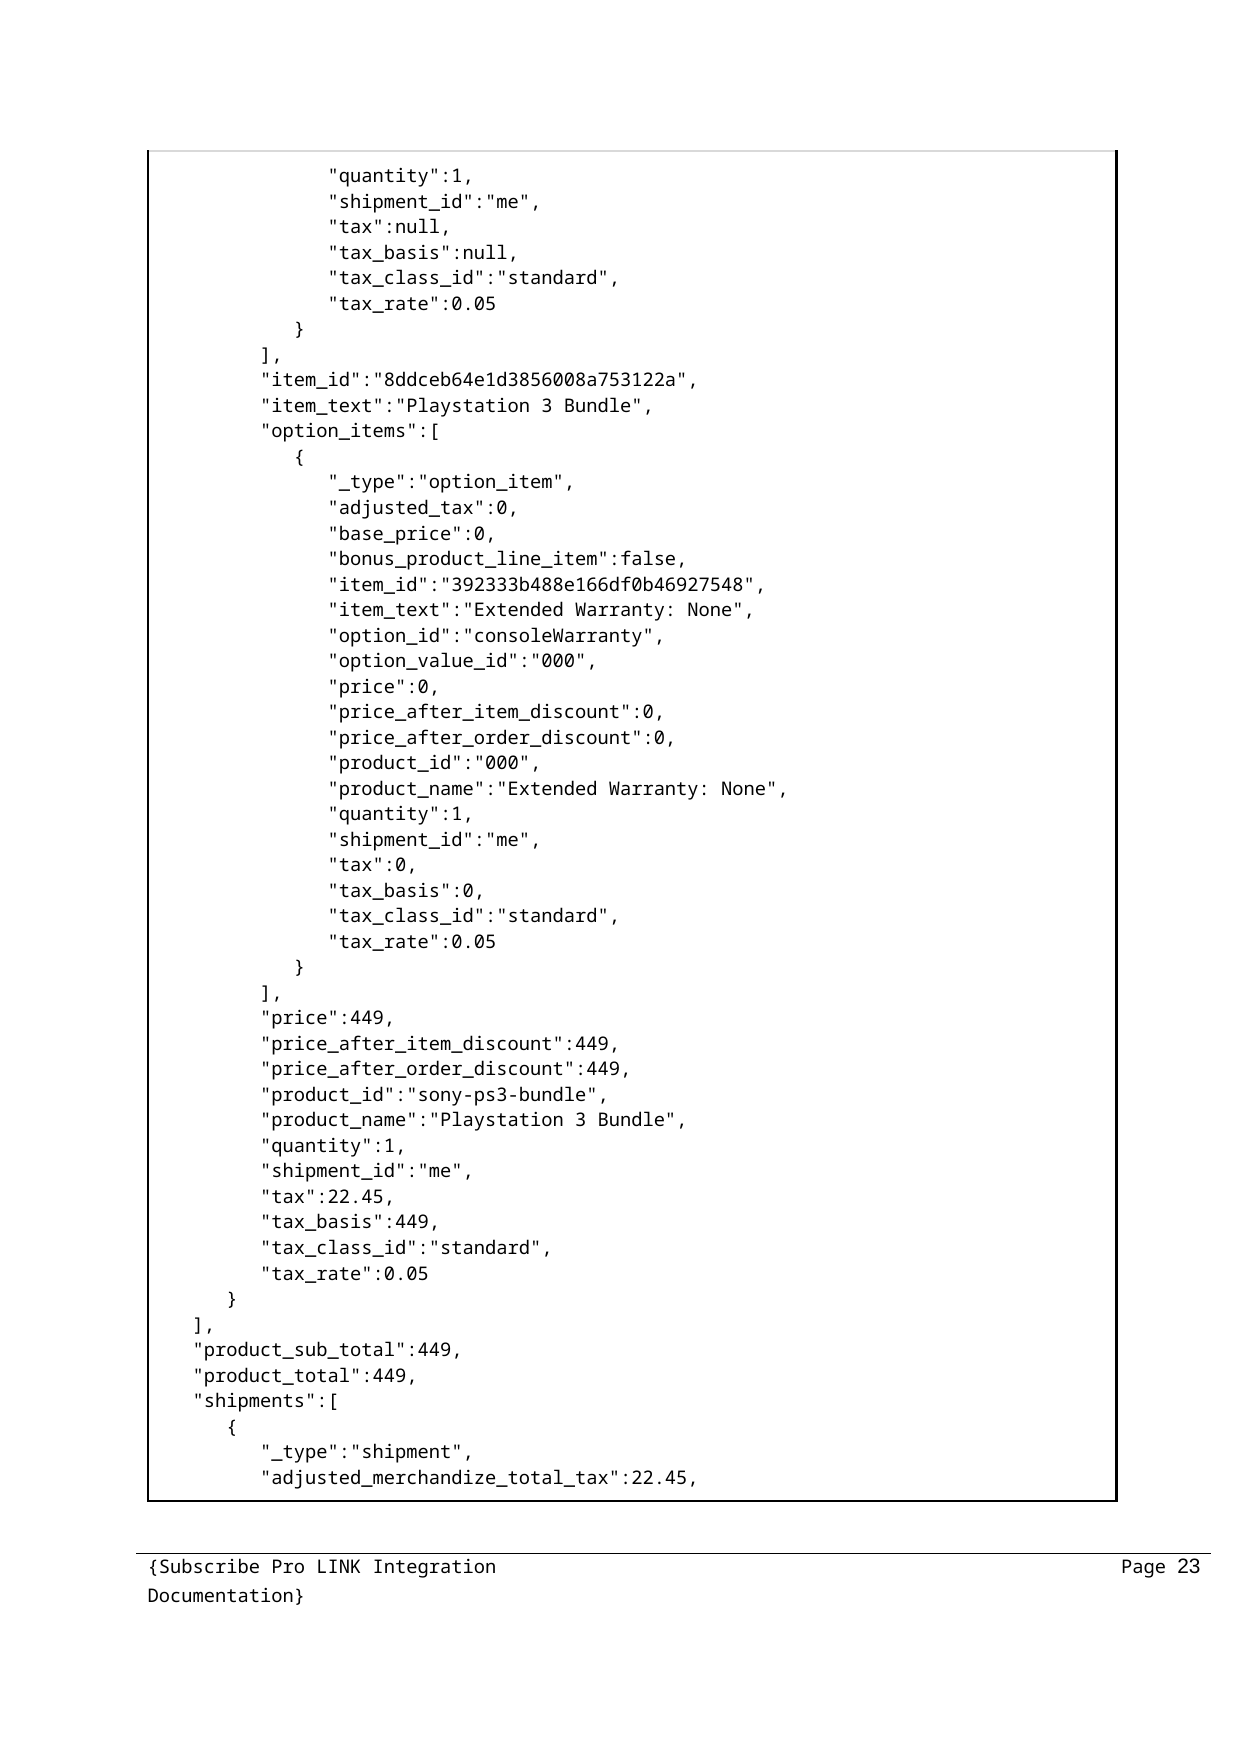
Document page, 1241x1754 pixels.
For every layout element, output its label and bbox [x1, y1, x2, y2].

table_cell [149, 152, 1115, 1500]
